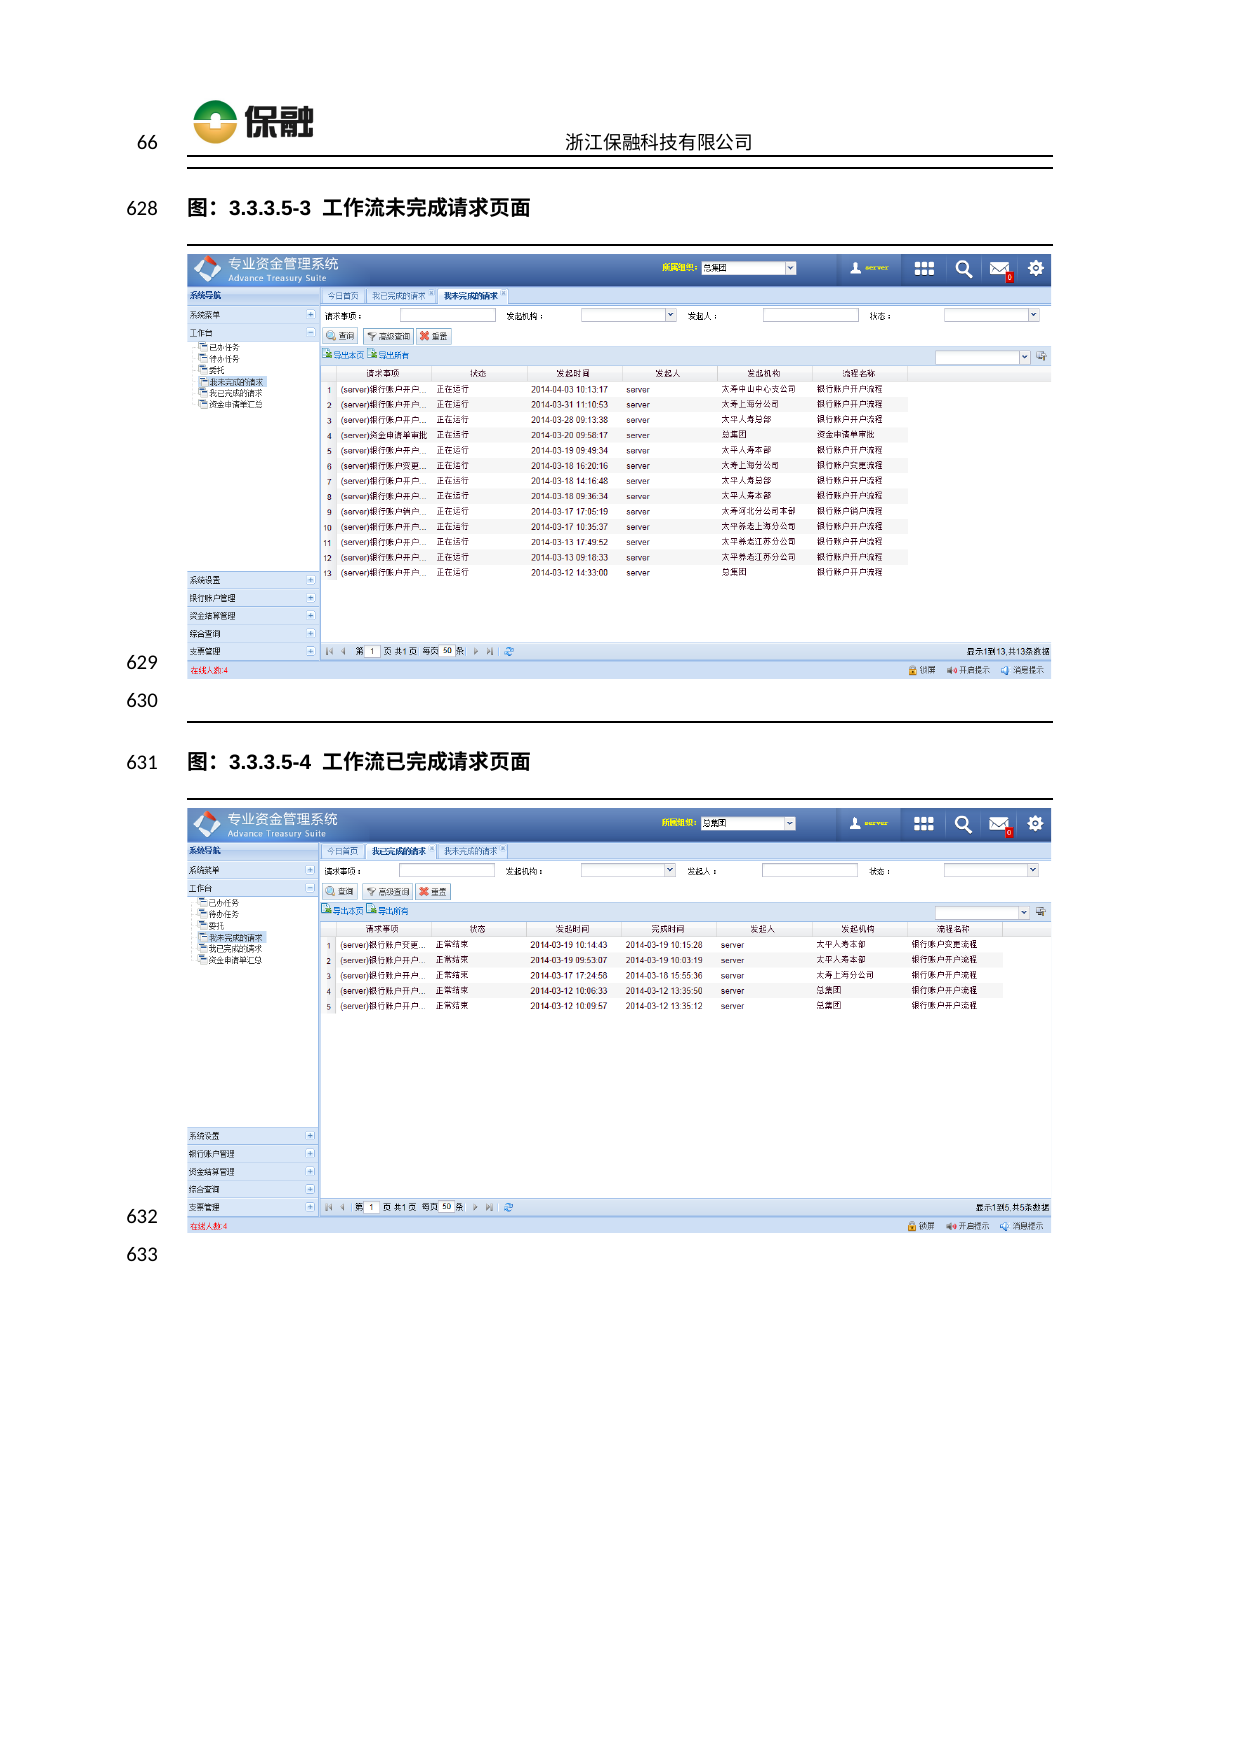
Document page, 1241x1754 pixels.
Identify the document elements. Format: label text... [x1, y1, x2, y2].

picture [187, 808, 1052, 1233]
picture [187, 254, 1052, 679]
text 图：3.3.3.5-4 工作流已完成请求页面 [187, 723, 1053, 798]
text 图：3.3.3.5-3 工作流未完成请求页面 [187, 169, 1053, 244]
picture [187, 88, 321, 150]
